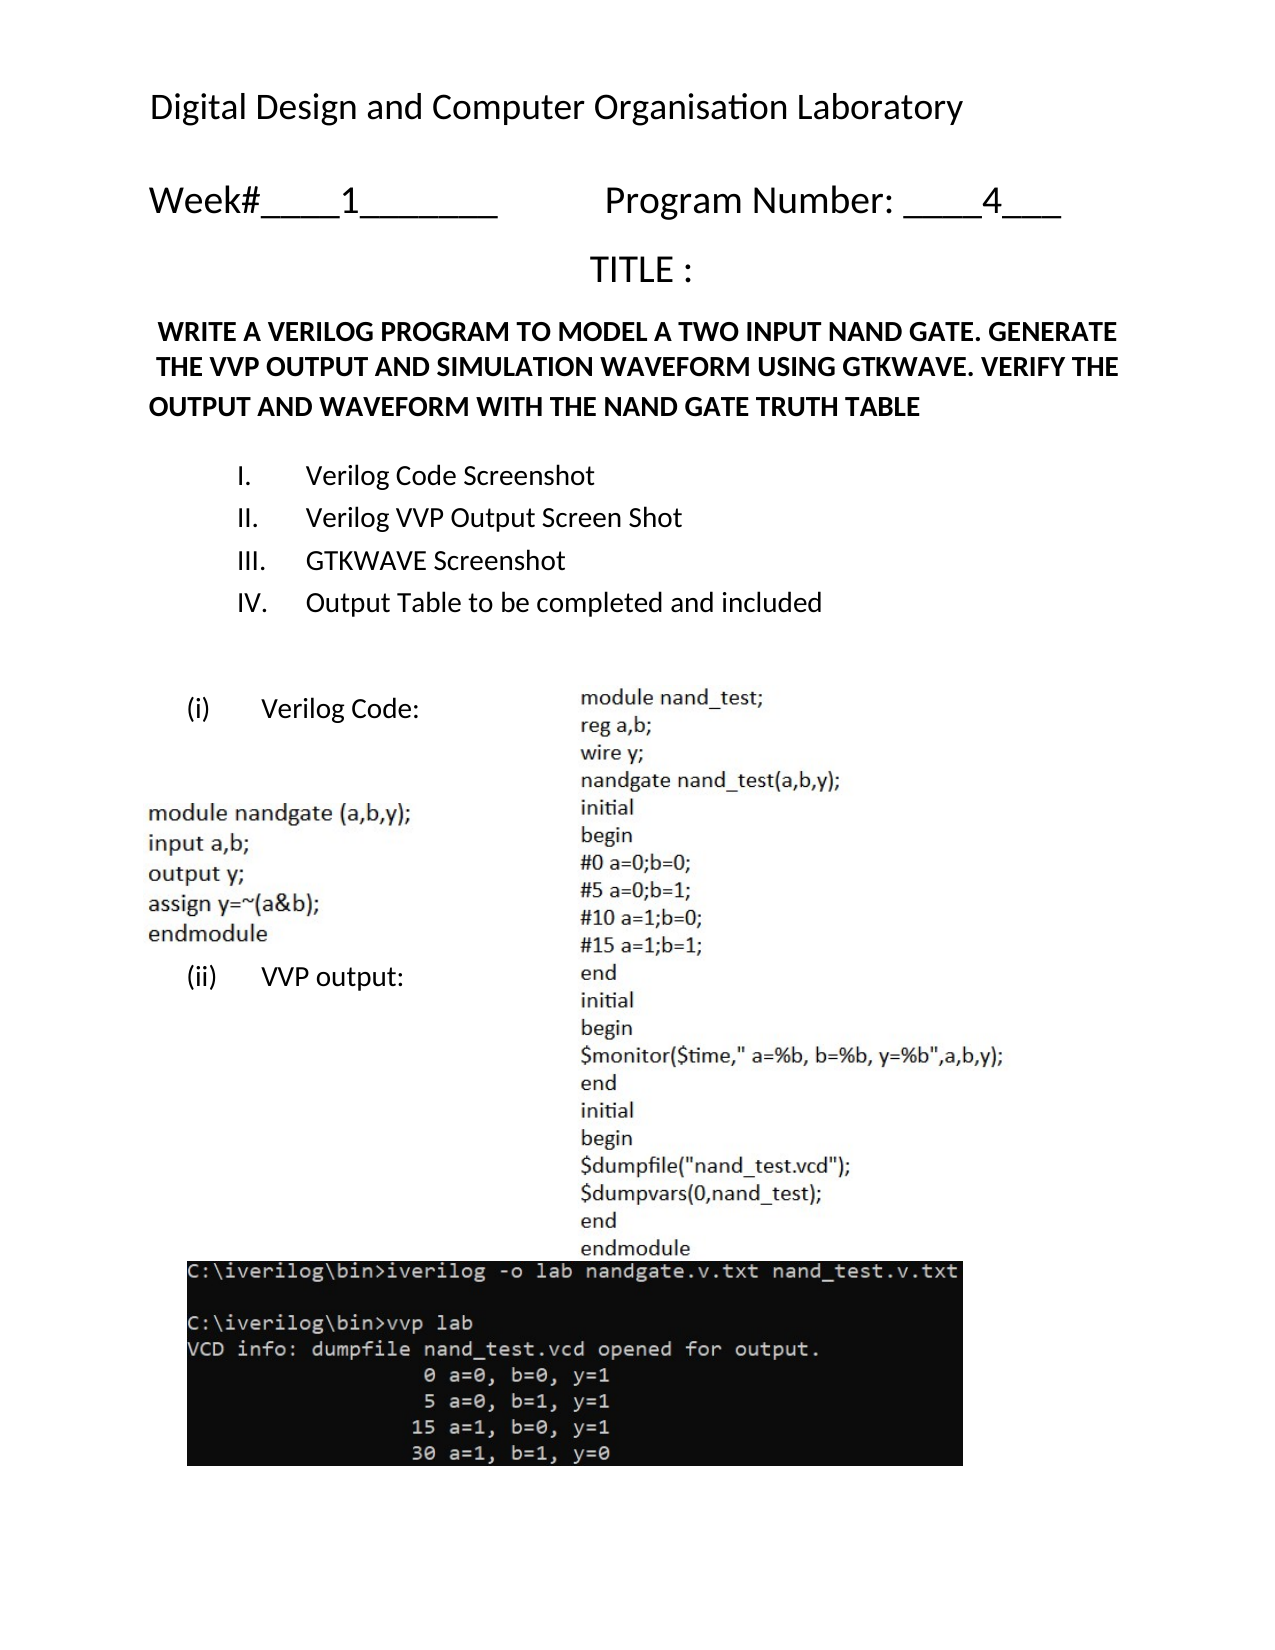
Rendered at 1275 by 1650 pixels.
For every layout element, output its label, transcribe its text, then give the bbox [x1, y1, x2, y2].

text OUTPUT AND WAVEFORM WITH THE NAND GATE TRUTH TABLE [148, 388, 1126, 424]
picture [187, 1261, 963, 1466]
list VVP output: [186, 958, 577, 993]
list Verilog VVP Output Screen Shot [237, 499, 889, 535]
picture [577, 685, 1011, 1260]
list Output Table to be completed and included [237, 584, 889, 620]
list GTKWAVE Screenshot [237, 542, 889, 577]
list Verilog Code: [186, 690, 577, 726]
text Week#____1_______ Program Number: ____4___ TITLE : [148, 175, 1126, 292]
text WRITE A VERILOG PROGRAM TO MODEL A TWO INPUT NAND GATE. GENERATE THE VVP OUTPUT AND SIMULATION WAVEFORM USING GTKWAVE. VERIFY THE [150, 313, 1126, 383]
picture [143, 803, 417, 954]
list Verilog Code Screenshot [237, 457, 889, 493]
